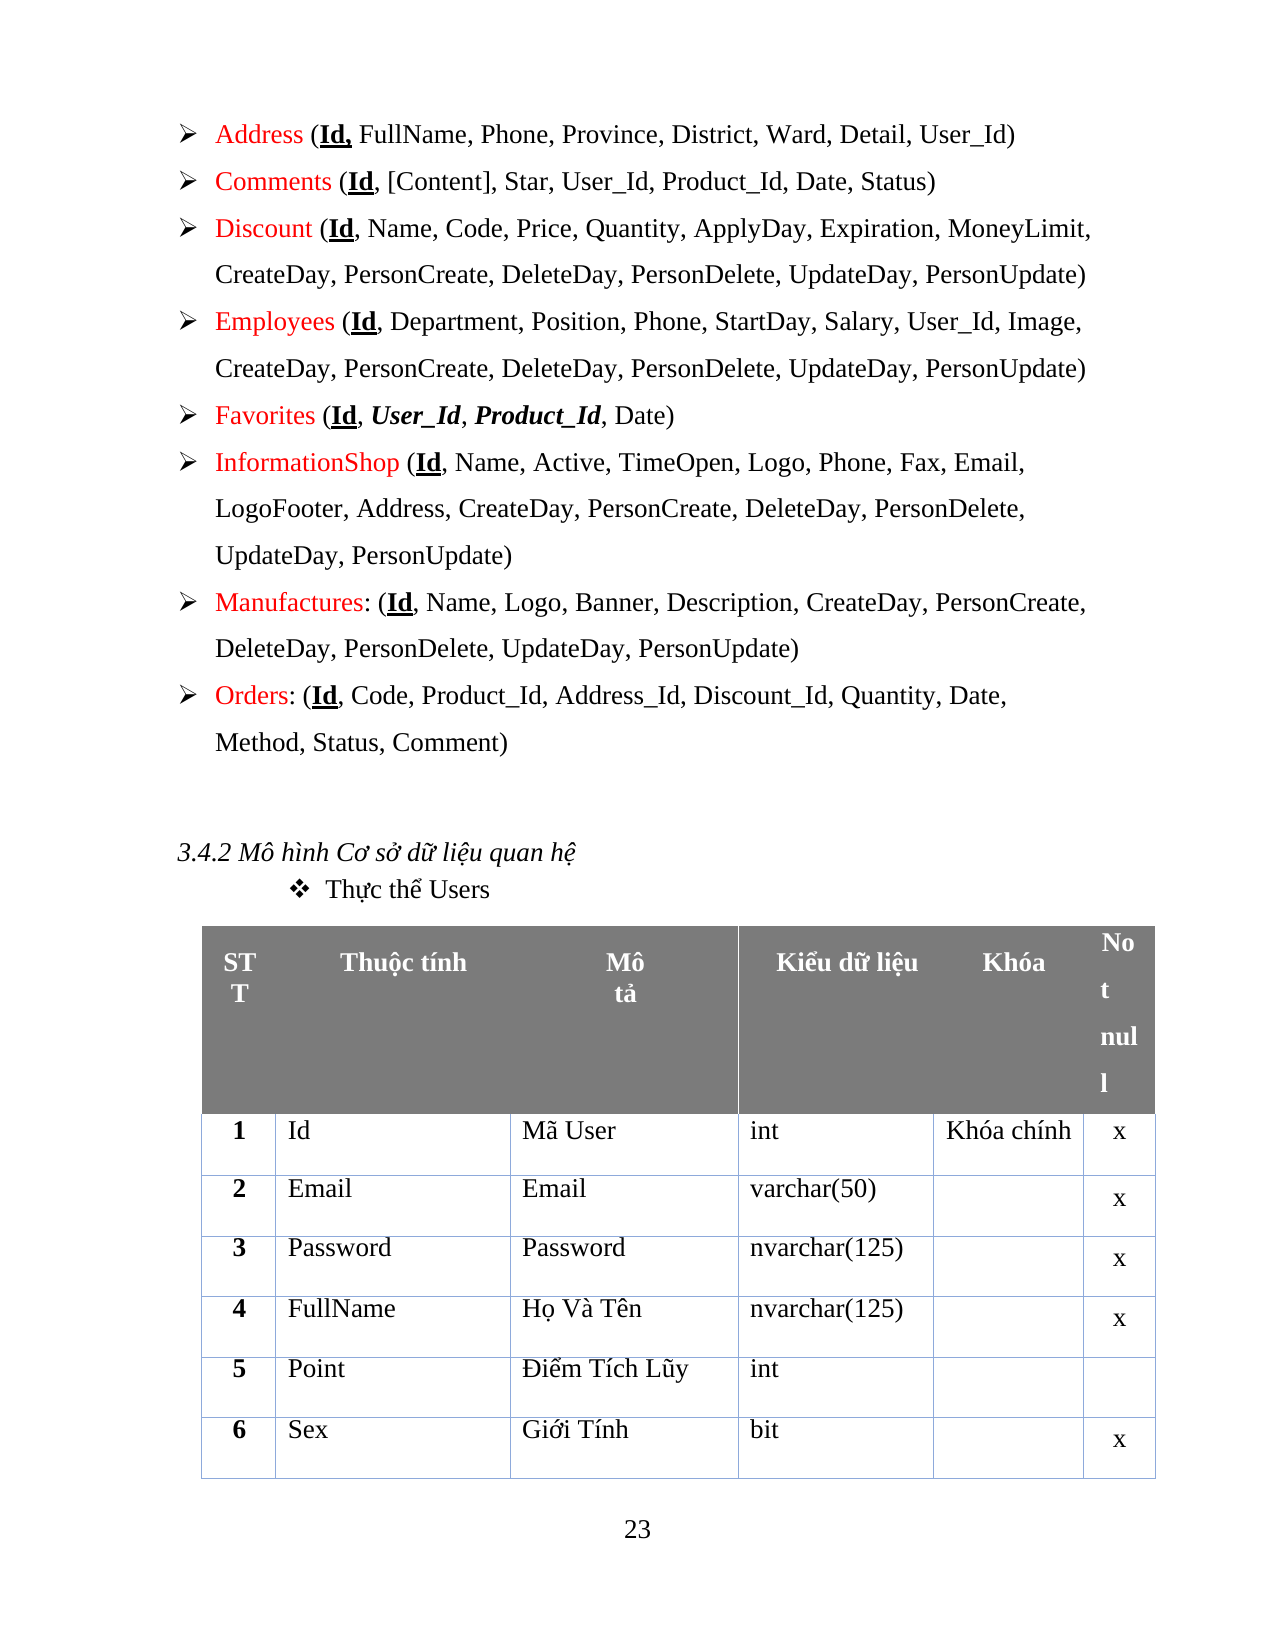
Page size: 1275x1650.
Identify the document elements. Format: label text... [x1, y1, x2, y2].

table_cell int [739, 1358, 933, 1417]
table_cell Email [276, 1176, 510, 1236]
table_cell x [1084, 1114, 1155, 1175]
list InformationShop (Id, Name, Active, TimeOpen, Logo, Phone, Fax, Email, LogoFooter, Address, CreateDay, PersonCreate, DeleteDay, PersonDelete, UpdateDay, PersonUpdate) [177, 446, 1098, 570]
table_cell [934, 1176, 1083, 1236]
table_cell int [739, 1114, 933, 1175]
table_cell Giới Tính [511, 1418, 738, 1478]
table_header Mô tả [510, 926, 738, 1114]
list Address (Id, FullName, Phone, Province, District, Ward, Detail, User_Id) [177, 118, 1098, 149]
table_cell Password [276, 1237, 510, 1296]
list Comments (Id, [Content], Star, User_Id, Product_Id, Date, Status) [177, 165, 1098, 196]
table_cell Khóa chính [934, 1114, 1083, 1175]
table_header Kiểu dữ liệu [739, 926, 934, 1114]
table_cell varchar(50) [739, 1176, 933, 1236]
subtitle 3.4.2 Mô hình Cơ sở dữ liệu quan hệ [177, 836, 1098, 867]
table_cell Điểm Tích Lũy [511, 1358, 738, 1417]
table_cell [934, 1297, 1083, 1357]
table_cell 5 [202, 1358, 275, 1417]
list Discount (Id, Name, Code, Price, Quantity, ApplyDay, Expiration, MoneyLimit, CreateDay, PersonCreate, DeleteDay, PersonDelete, UpdateDay, PersonUpdate) [177, 212, 1098, 290]
table_cell Họ Và Tên [511, 1297, 738, 1357]
table_cell [934, 1358, 1083, 1417]
table_cell Email [511, 1176, 738, 1236]
table_cell Point [276, 1358, 510, 1417]
table_cell Sex [276, 1418, 510, 1478]
table_cell nvarchar(125) [739, 1297, 933, 1357]
table_cell 2 [202, 1176, 275, 1236]
table_cell 4 [202, 1297, 275, 1357]
list Favorites (Id, User_Id, Product_Id, Date) [177, 399, 1098, 430]
table_cell [934, 1237, 1083, 1296]
list Employees (Id, Department, Position, Phone, StartDay, Salary, User_Id, Image, CreateDay, PersonCreate, DeleteDay, PersonDelete, UpdateDay, PersonUpdate) [177, 305, 1098, 383]
table_cell Id [276, 1114, 510, 1175]
table_cell FullName [276, 1297, 510, 1357]
list Manufactures: (Id, Name, Logo, Banner, Description, CreateDay, PersonCreate, DeleteDay, PersonDelete, UpdateDay, PersonUpdate) [177, 586, 1098, 664]
table_cell Mã User [511, 1114, 738, 1175]
table_cell [1084, 1358, 1155, 1417]
table_header Not null [1083, 926, 1155, 1114]
table_cell Password [511, 1237, 738, 1296]
table_cell x [1084, 1418, 1155, 1478]
table_cell bit [739, 1418, 933, 1478]
table_cell [934, 1418, 1083, 1478]
list Orders: (Id, Code, Product_Id, Address_Id, Discount_Id, Quantity, Date, Method, Status, Comment) [177, 679, 1098, 757]
table_header Thuộc tính [275, 926, 510, 1114]
table_header STT [202, 926, 275, 1114]
table_header Khóa [934, 926, 1083, 1114]
table_cell 6 [202, 1418, 275, 1478]
table_cell 3 [202, 1237, 275, 1296]
table_cell x [1084, 1176, 1155, 1236]
table_cell x [1084, 1297, 1155, 1357]
table_cell x [1084, 1237, 1155, 1296]
table_cell 1 [202, 1114, 275, 1175]
table_cell nvarchar(125) [739, 1237, 933, 1296]
list Thực thể Users [287, 873, 1098, 904]
